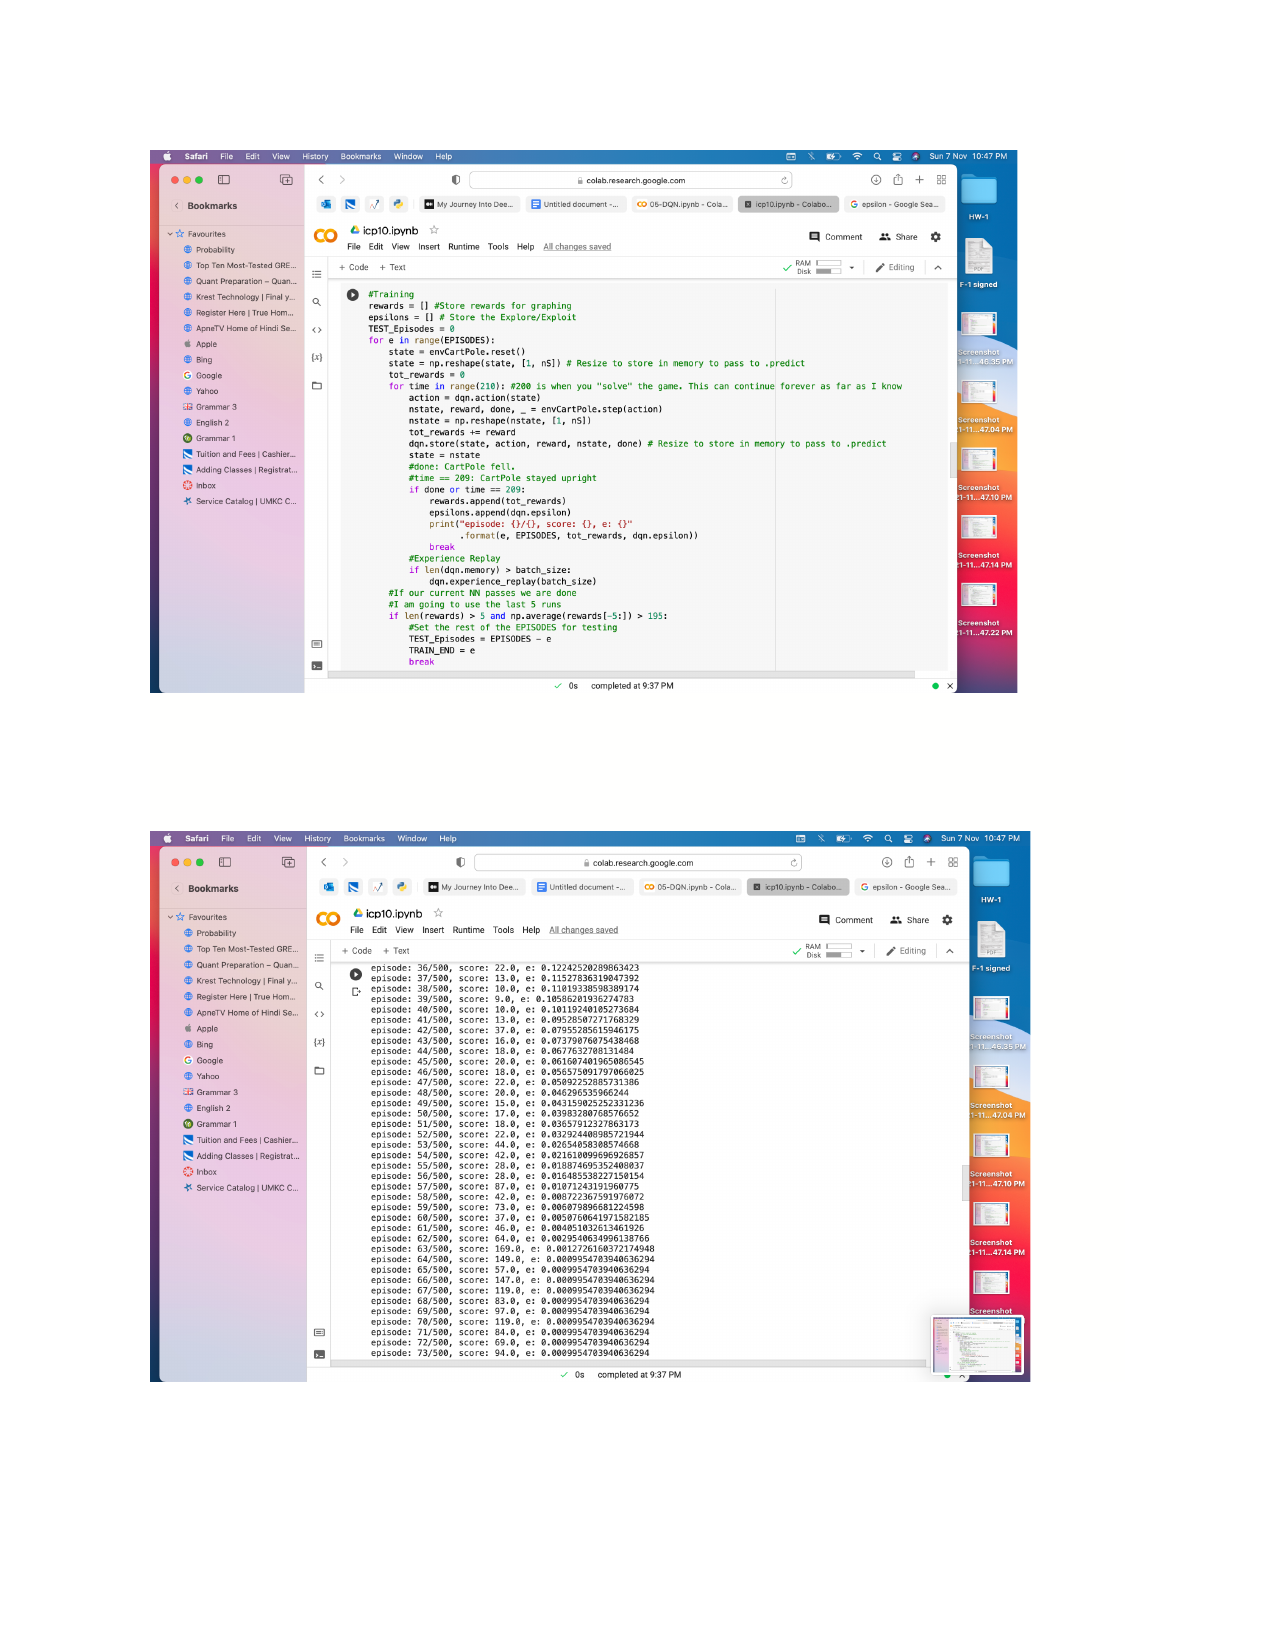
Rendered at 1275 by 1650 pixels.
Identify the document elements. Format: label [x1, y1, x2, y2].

picture [150, 150, 1018, 693]
picture [150, 831, 1031, 1382]
